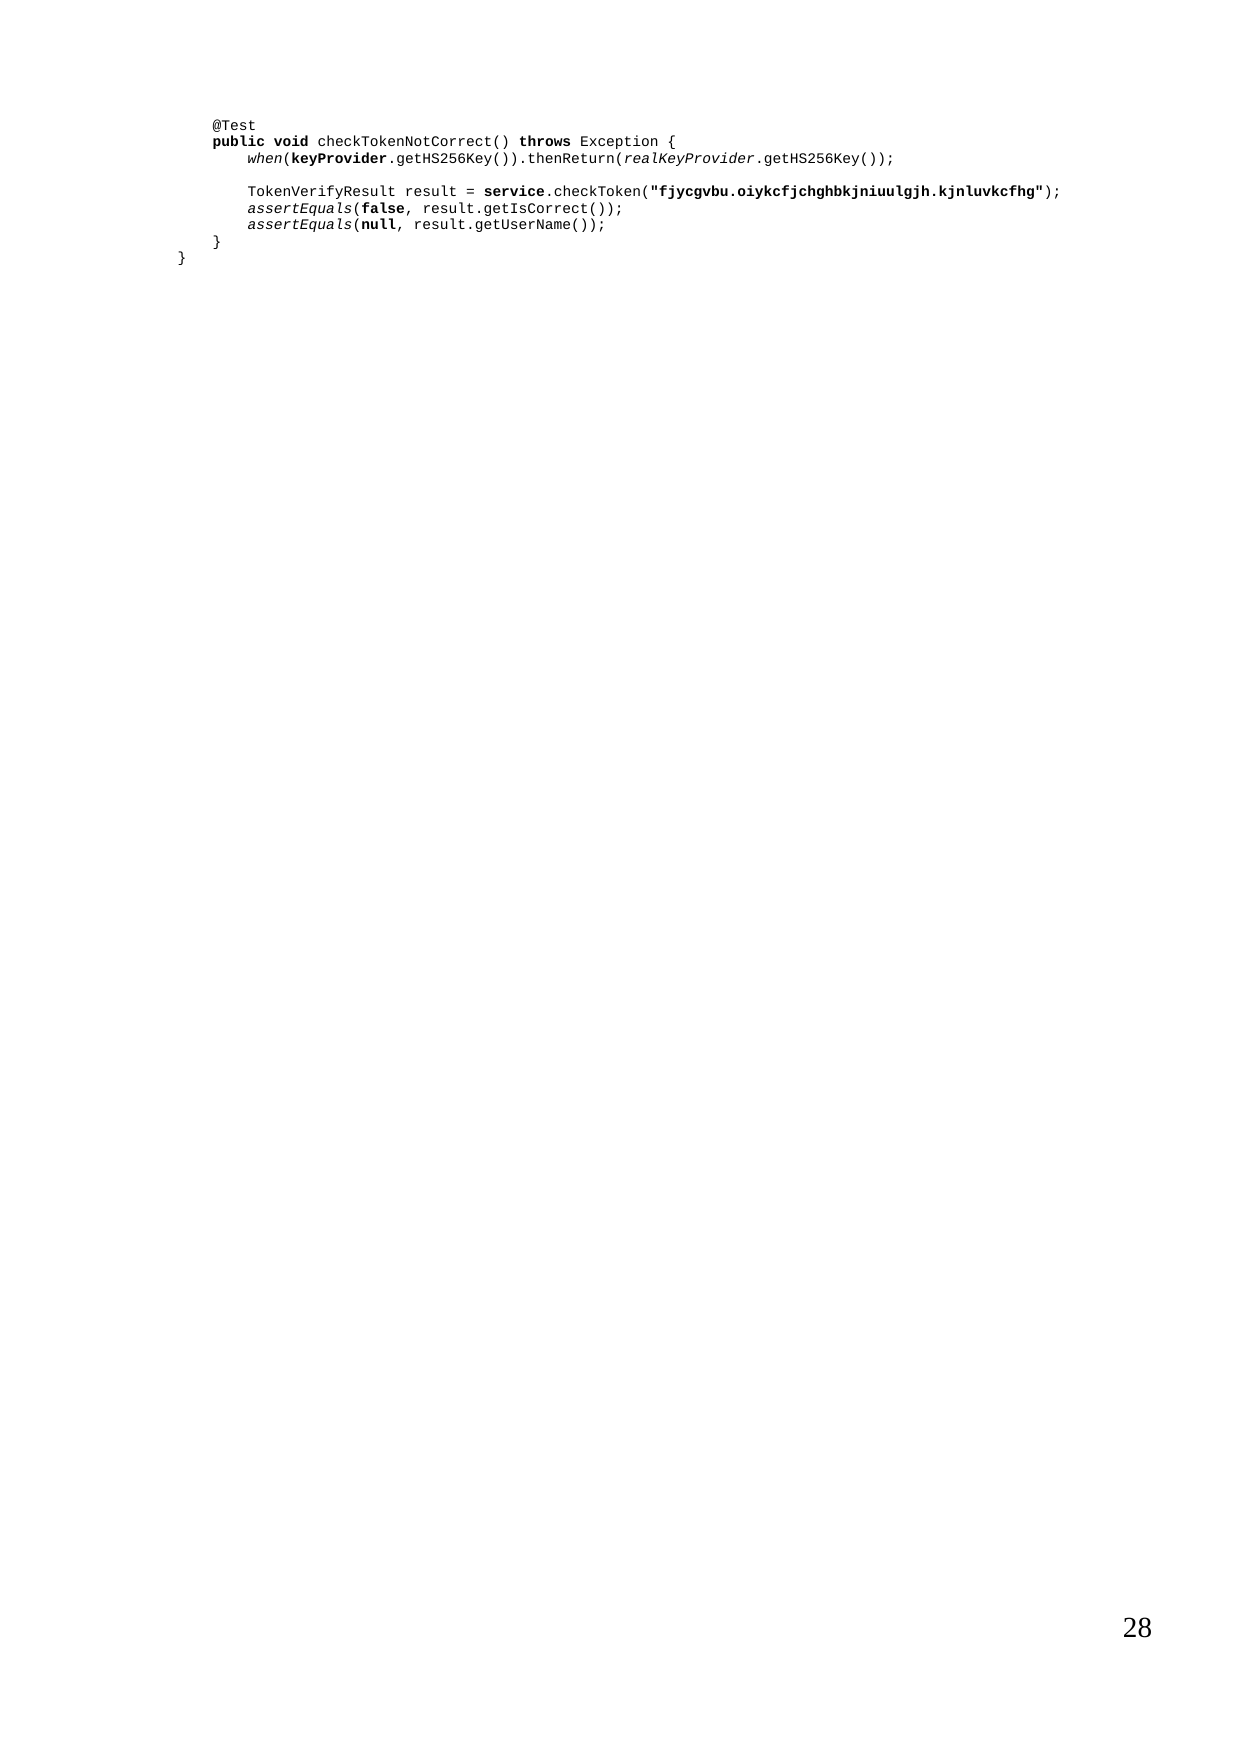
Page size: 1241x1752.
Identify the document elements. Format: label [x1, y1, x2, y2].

text [177, 118, 1152, 267]
